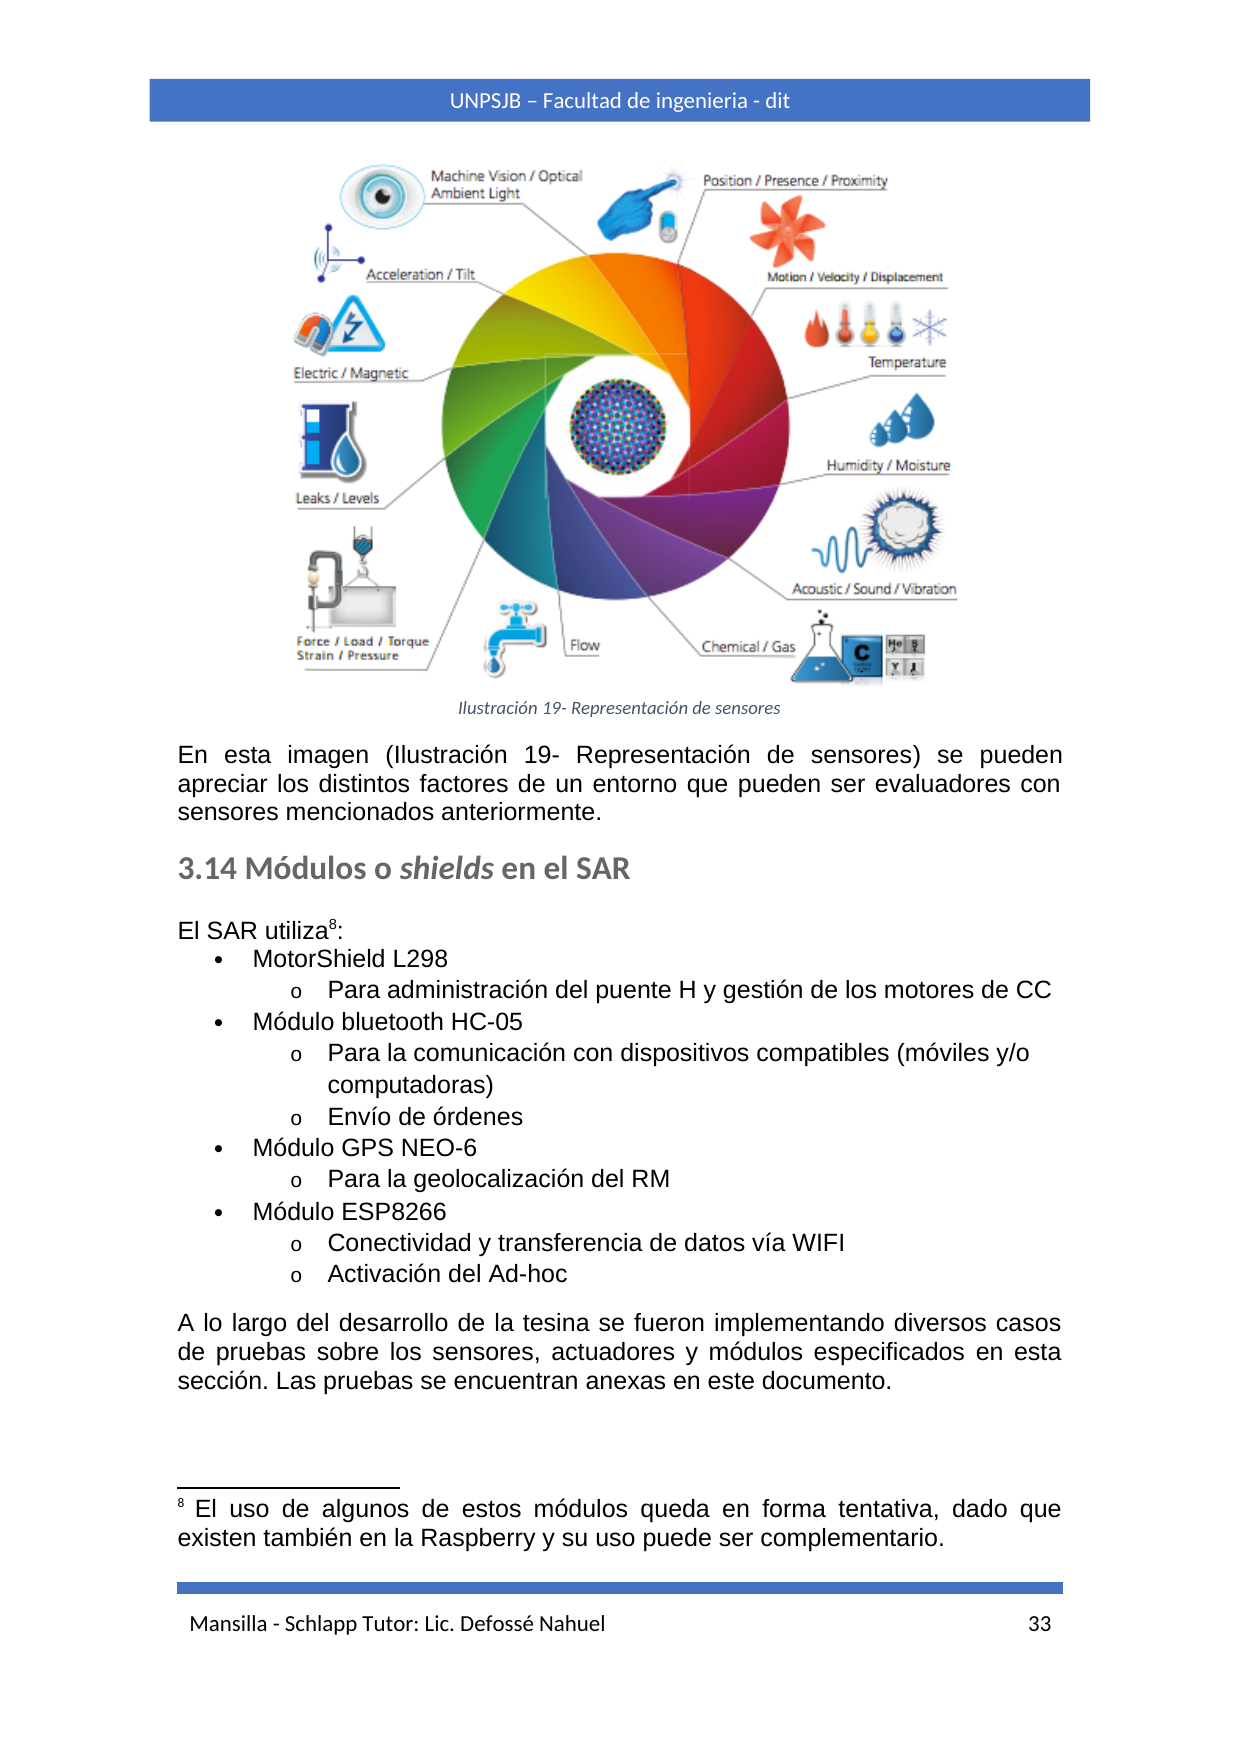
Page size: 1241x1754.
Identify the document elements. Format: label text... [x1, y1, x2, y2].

text A lo largo del desarrollo de la tesina se fueron implementando diversos casos de pruebas sobre los sensores, actuadores y módulos especificados en esta sección. Las pruebas se encuentran anexas en este documento. [177, 1308, 1063, 1394]
list Módulo ESP8266 [215, 1196, 1063, 1225]
list Activación del Ad-hoc [290, 1259, 1063, 1289]
list Módulo GPS NEO-6 [215, 1133, 1063, 1162]
subtitle 3.14 Módulos o shields en el SAR [177, 847, 1063, 888]
text En esta imagen (Ilustración 19- Representación de sensores) se pueden apreciar los distintos factores de un entorno que pueden ser evaluadores con sensores mencionados anteriormente. [177, 740, 1063, 826]
picture [282, 147, 958, 696]
text El SAR utiliza: [177, 916, 1063, 944]
list Envío de órdenes [290, 1101, 1063, 1131]
list Módulo bluetooth HC-05 [215, 1007, 1063, 1036]
list Para la geolocalización del RM [290, 1164, 1063, 1194]
list Para administración del puente H y gestión de los motores de CC [290, 975, 1063, 1005]
list Para la comunicación con dispositivos compatibles (móviles y/o computadoras) [290, 1038, 1063, 1099]
list Conectividad y transferencia de datos vía WIFI [290, 1227, 1063, 1257]
list MotorShield L298 [215, 944, 1063, 973]
